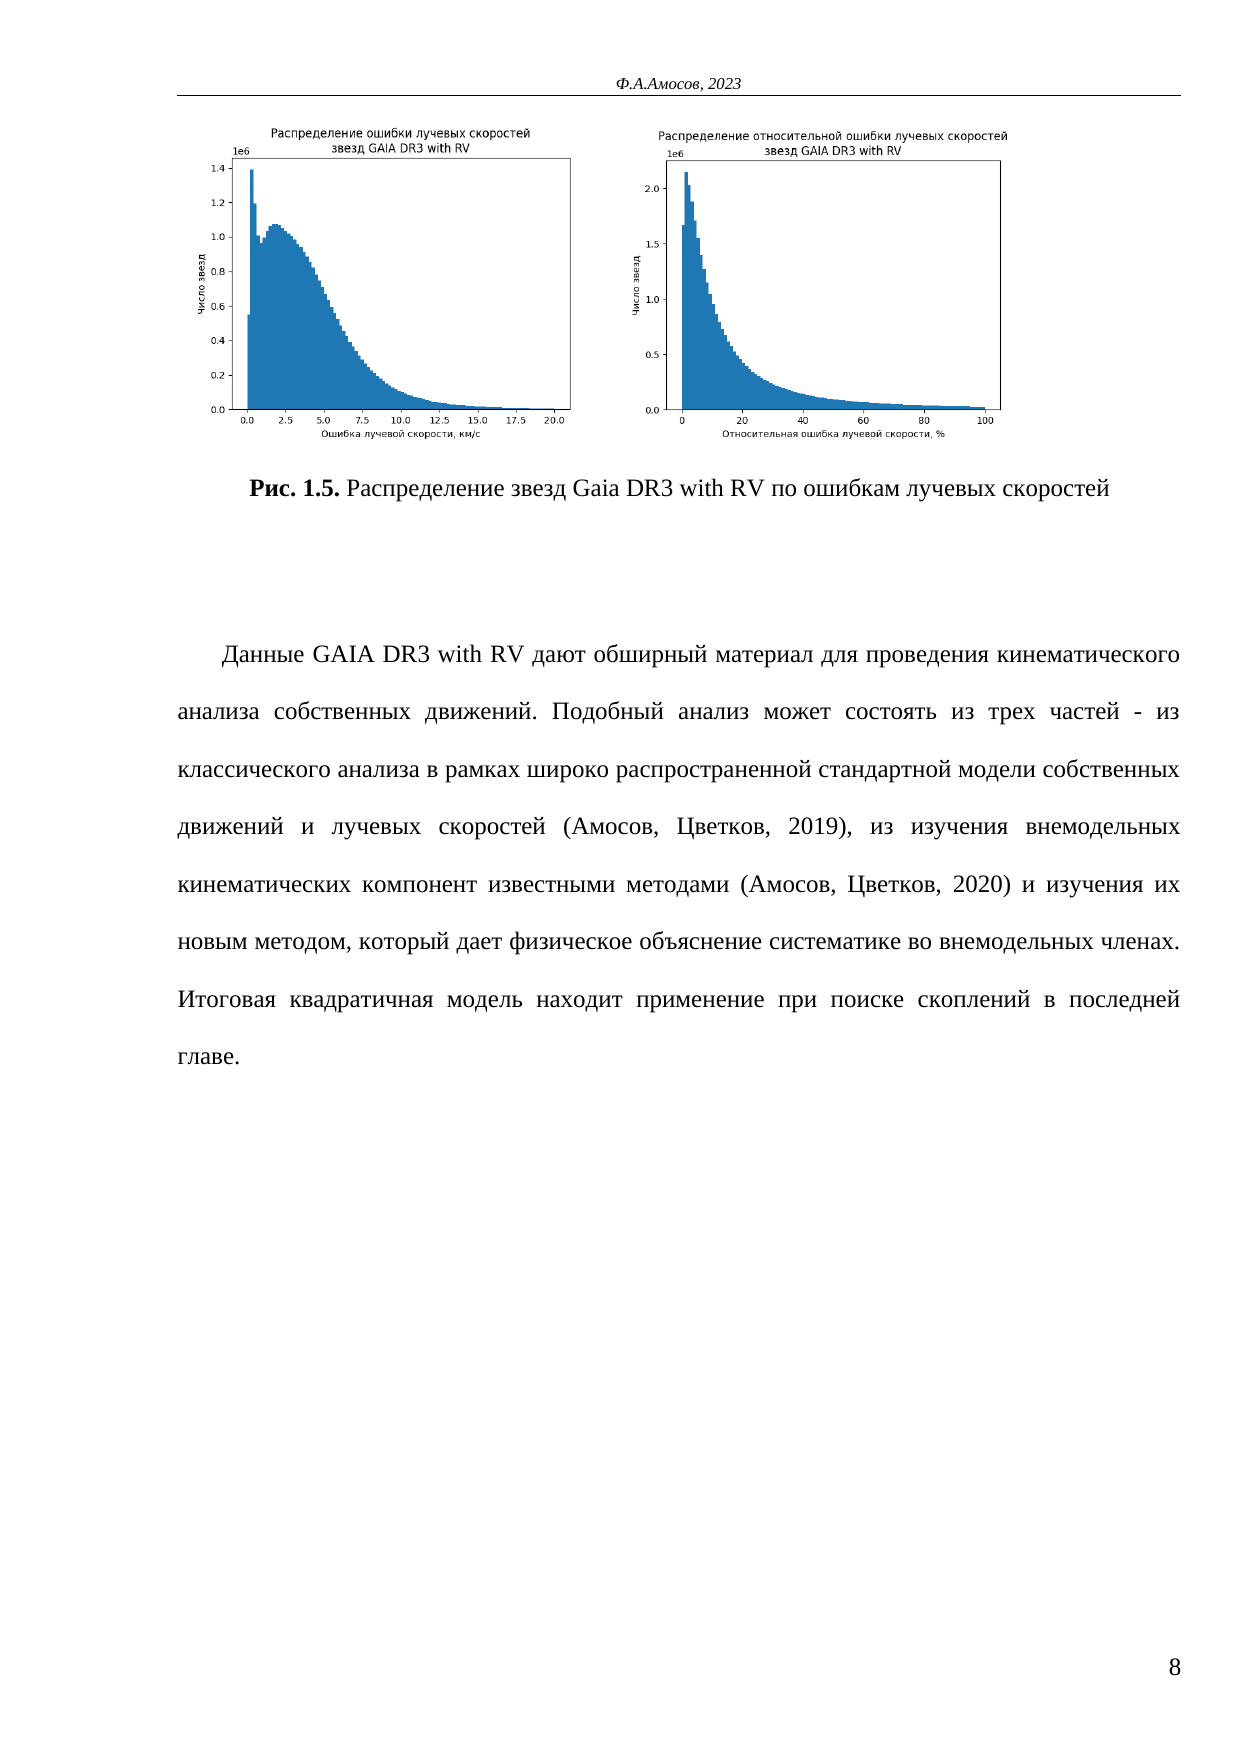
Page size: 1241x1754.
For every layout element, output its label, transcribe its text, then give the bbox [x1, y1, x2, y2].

text Данные GAIA DR3 with RV дают обширный материал для проведения кинематического анализа собственных движений. Подобный анализ может состоять из трех частей - из классического анализа в рамках широко распространенной стандартной модели собственных движений и лучевых скоростей (Амосов, Цветков, 2019), из изучения внемодельных кинематических компонент известными методами (Амосов, Цветков, 2020) и изучения их новым методом, который дает физическое объяснение систематике во внемодельных членах. Итоговая квадратичная модель находит применение при поиске скоплений в последней главе. [177, 639, 1181, 1070]
text Рис. 1.5. Распределение звезд Gaia DR3 with RV по ошибкам лучевых скоростей [177, 473, 1181, 502]
picture [177, 118, 1043, 445]
